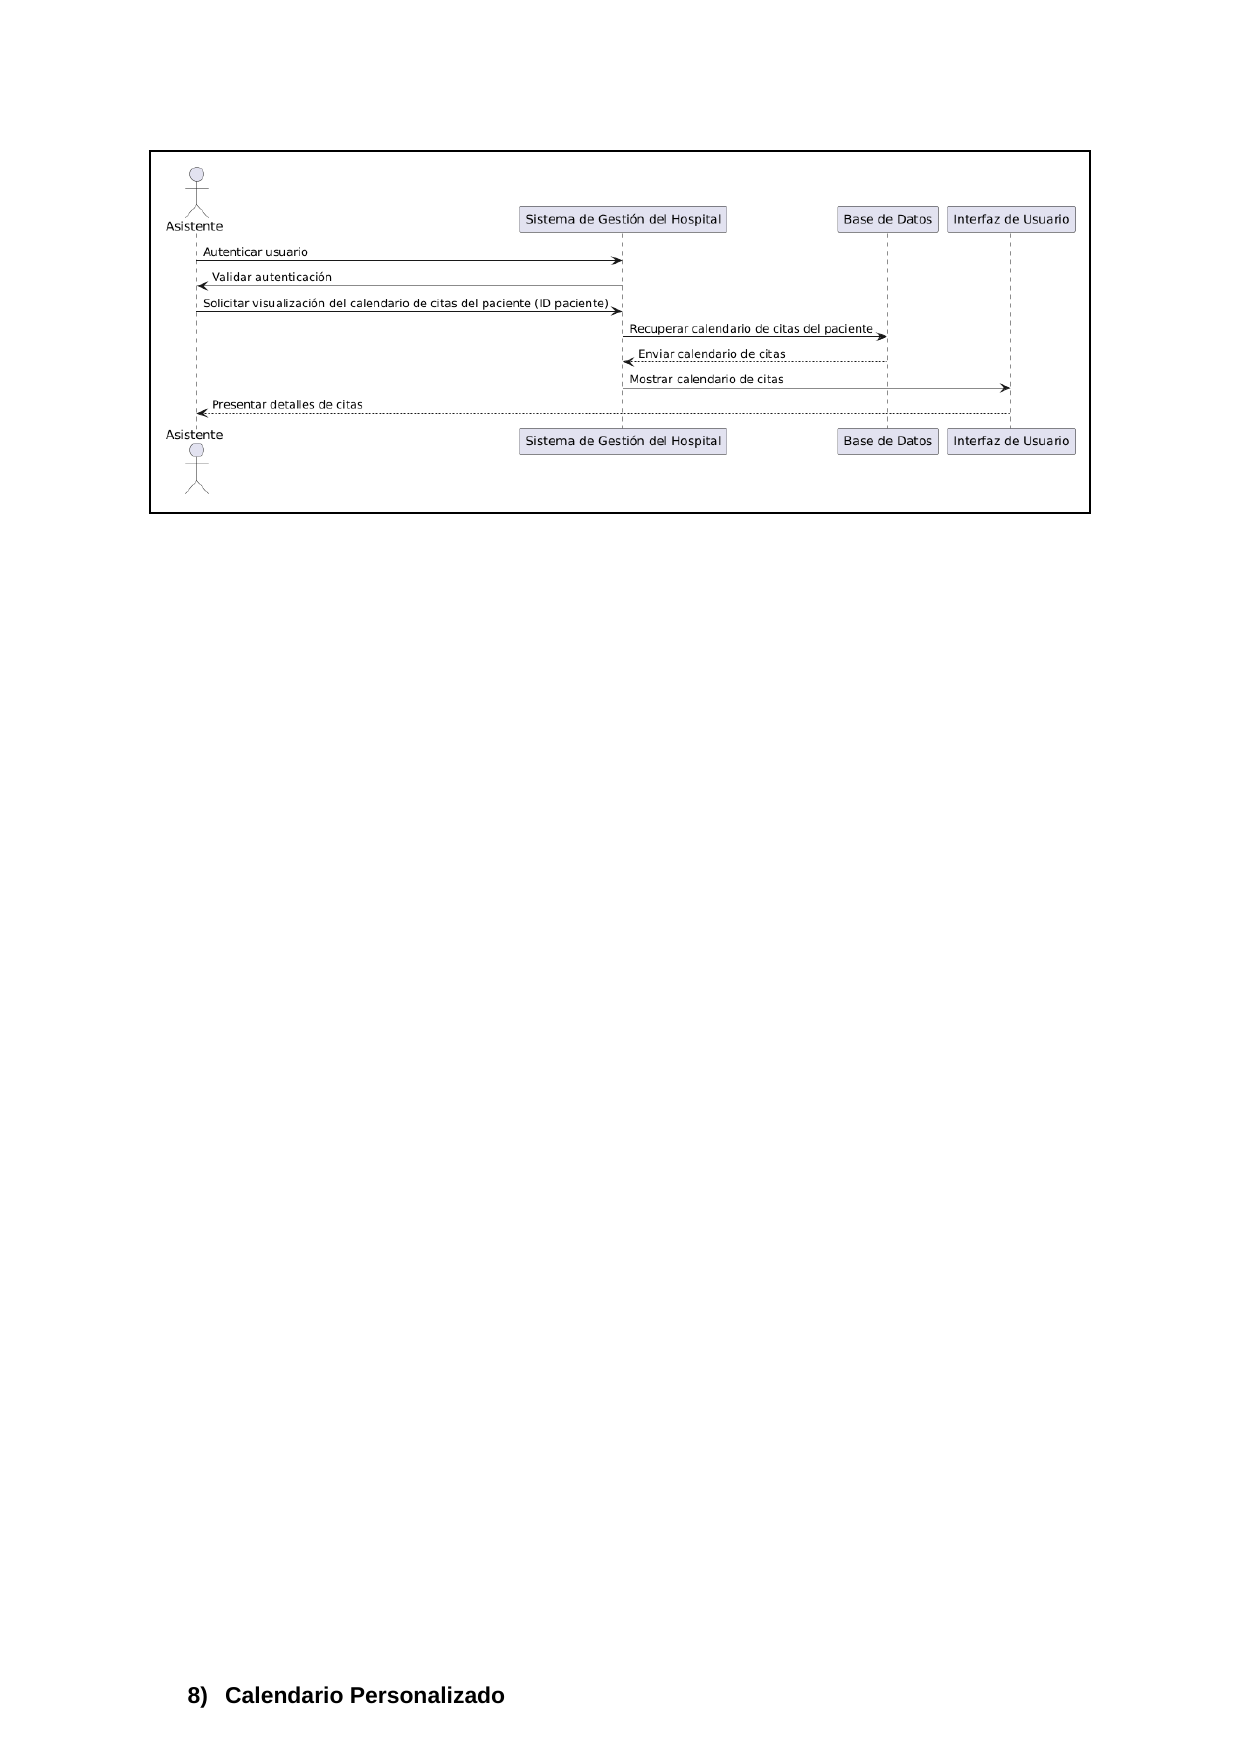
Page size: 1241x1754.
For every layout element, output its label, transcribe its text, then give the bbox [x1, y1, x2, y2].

list Calendario Personalizado [187, 1682, 1090, 1709]
table_cell [151, 152, 1089, 512]
picture [161, 162, 1079, 498]
